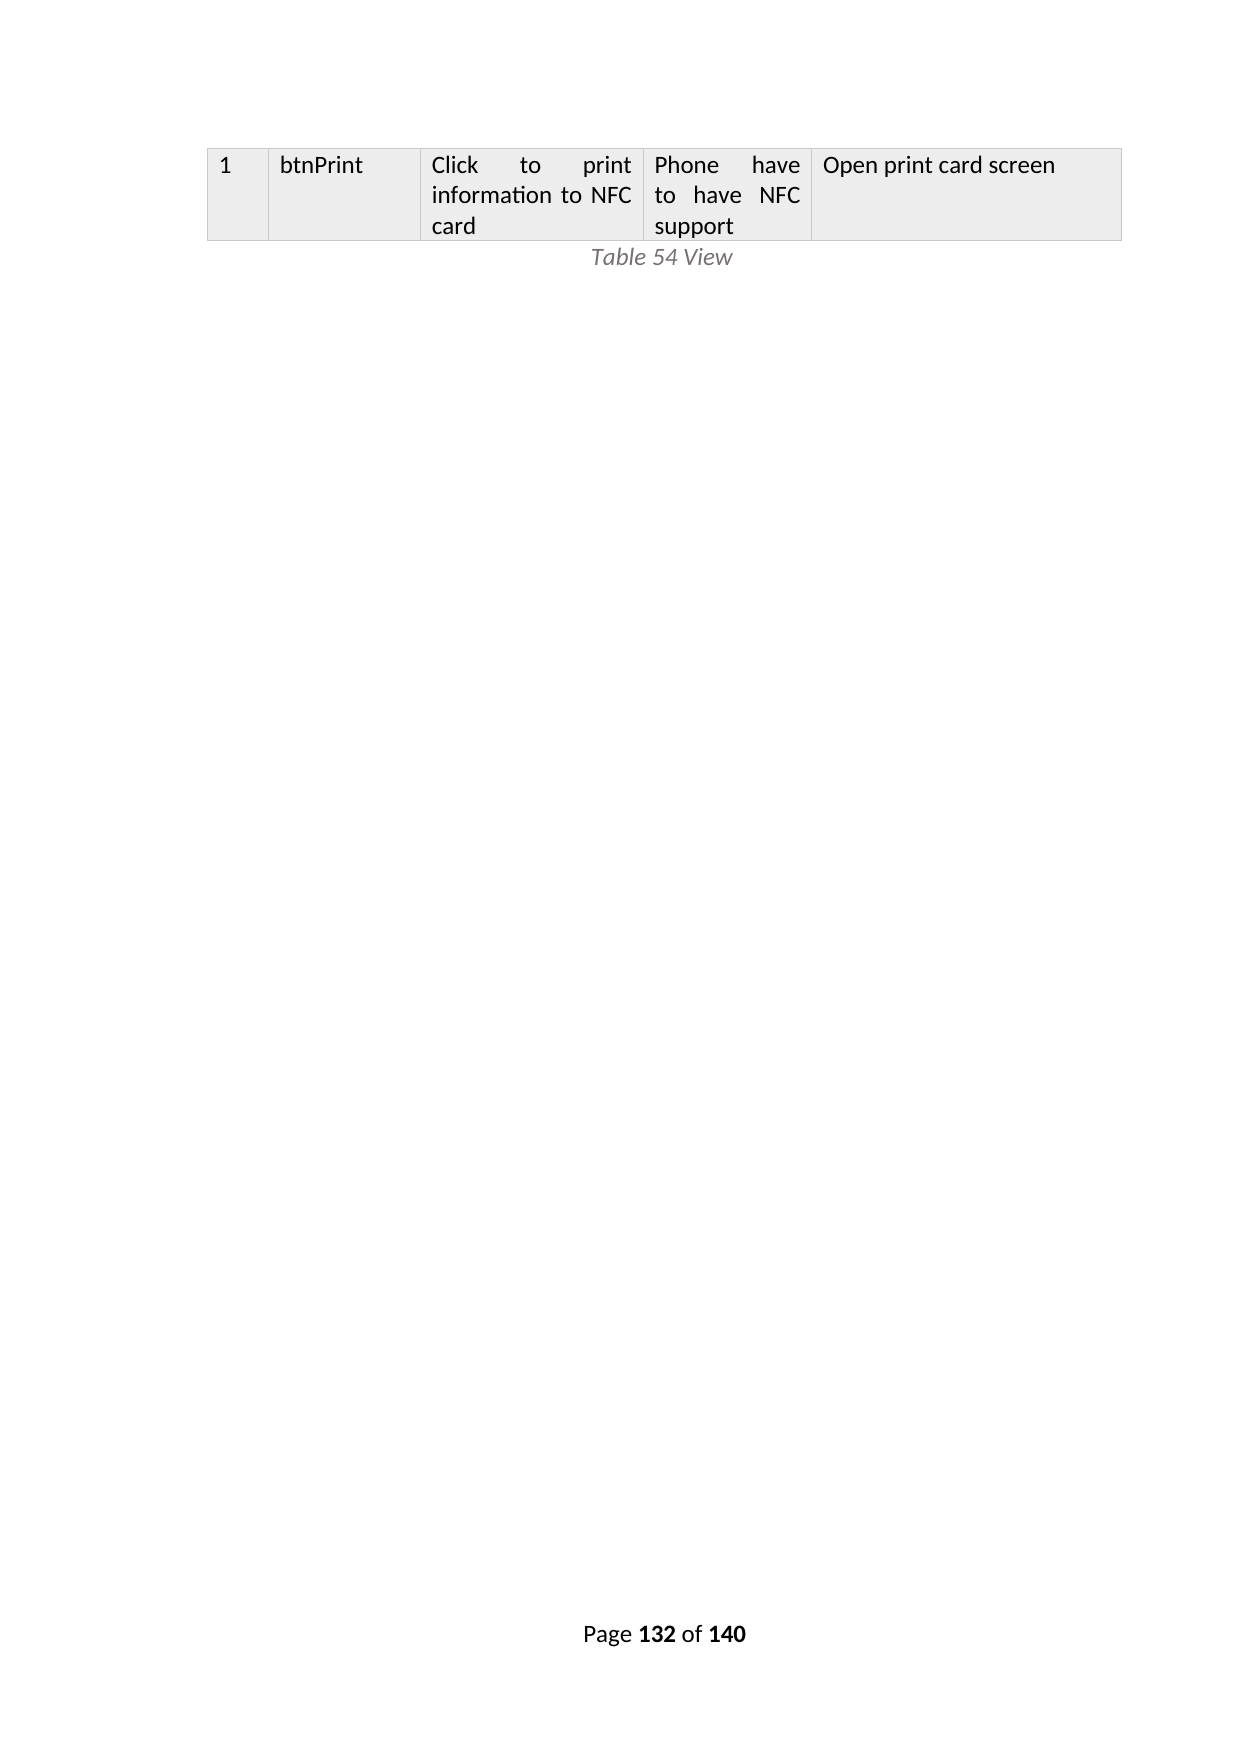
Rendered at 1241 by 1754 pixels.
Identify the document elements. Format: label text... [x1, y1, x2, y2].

text Table View npen print card screen supporto view detail information of that contractcontract screen - Buttons [207, 241, 1122, 272]
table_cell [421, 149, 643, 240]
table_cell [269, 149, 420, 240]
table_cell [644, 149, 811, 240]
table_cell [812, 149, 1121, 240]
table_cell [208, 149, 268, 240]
